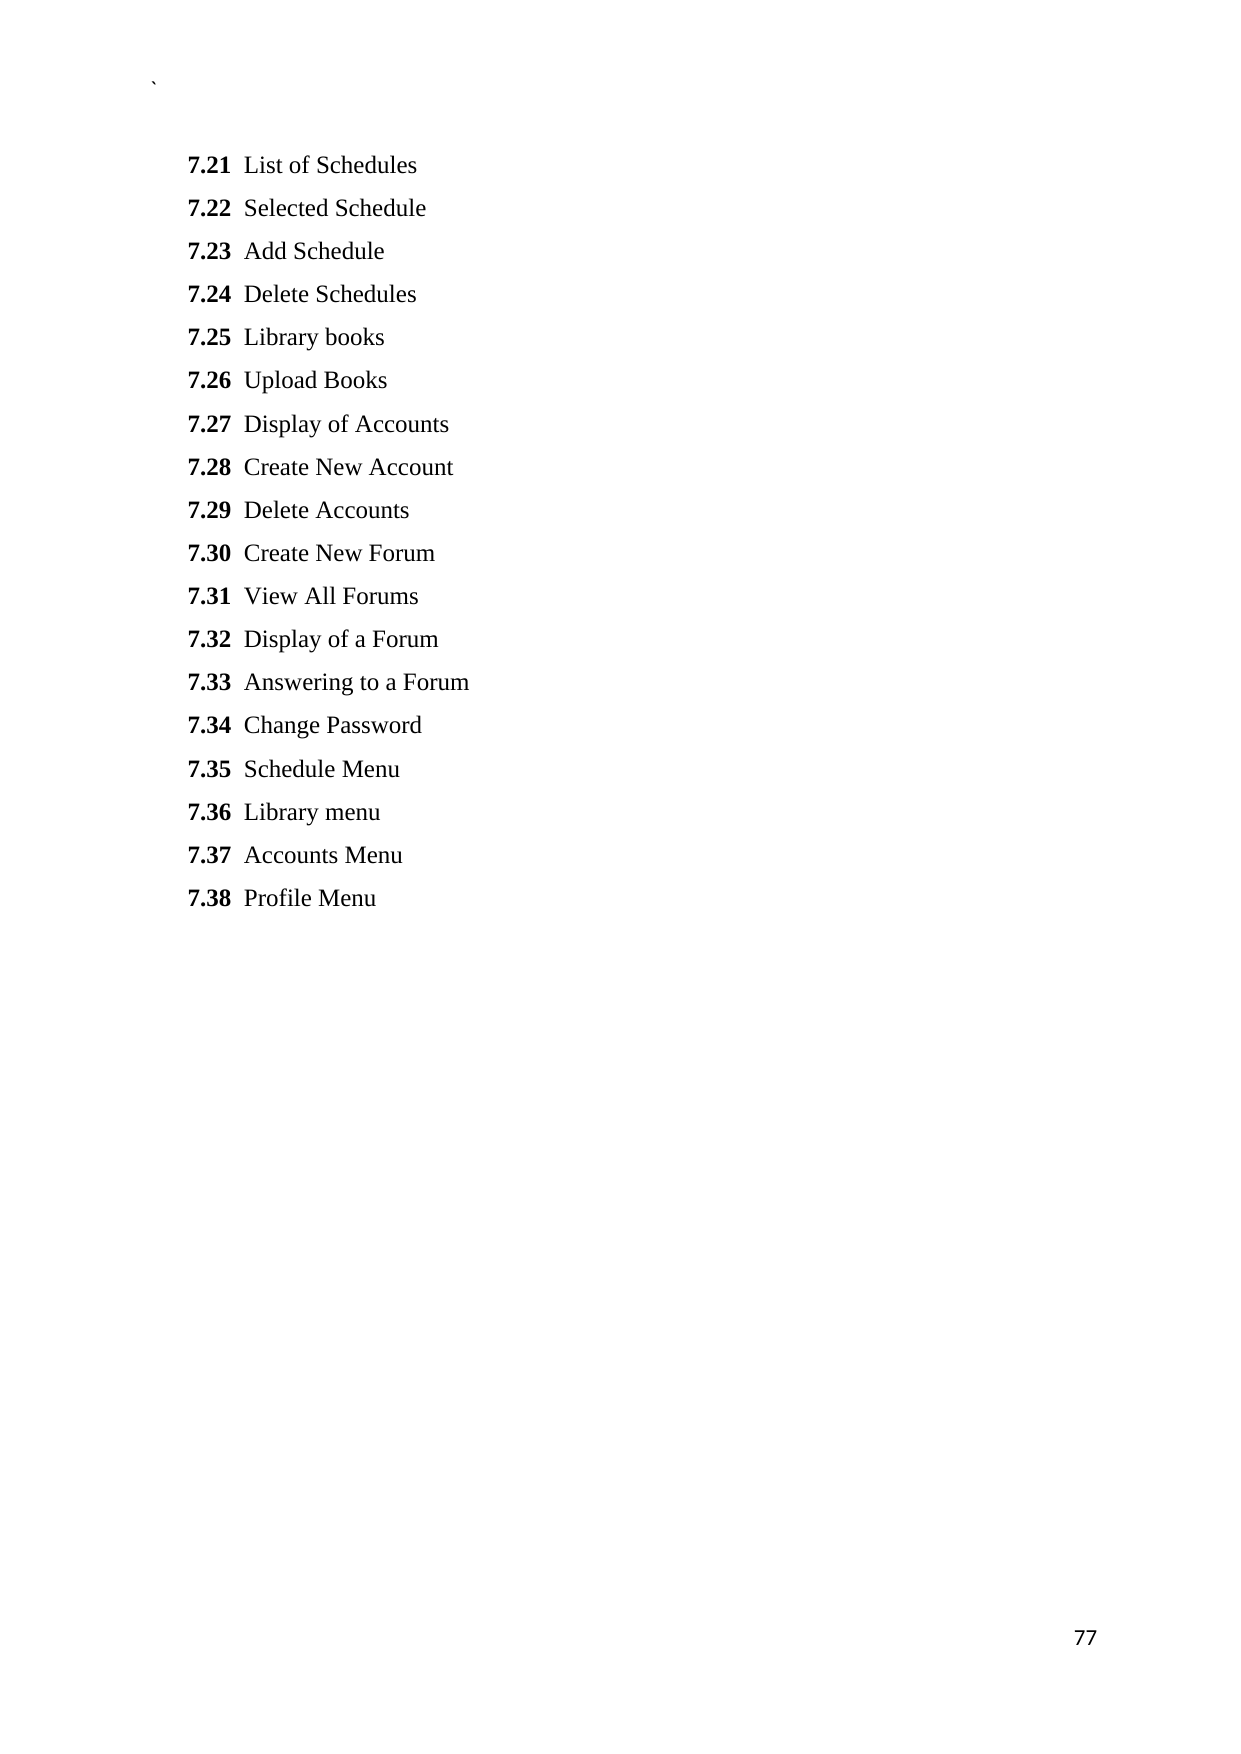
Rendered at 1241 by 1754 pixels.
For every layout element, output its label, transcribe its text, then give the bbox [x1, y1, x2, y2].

text 7.30 Create New Forum [187, 538, 1097, 567]
text 7.22 Selected Schedule [187, 193, 1097, 222]
text 7.26 Upload Books [187, 366, 1097, 394]
text 7.32 Display of a Forum [187, 624, 1097, 653]
text 7.38 Profile Menu [187, 883, 1097, 912]
text 7.34 Change Password [187, 711, 1097, 739]
text 7.21 List of Schedules [187, 150, 1097, 179]
text 7.35 Schedule Menu [187, 754, 1097, 782]
text 7.36 Library menu [187, 797, 1097, 826]
text 7.27 Display of Accounts [187, 409, 1097, 437]
text 7.37 Accounts Menu [187, 840, 1097, 869]
text 7.25 Library books [187, 322, 1097, 351]
text 7.33 Answering to a Forum [187, 667, 1097, 696]
text 7.31 View All Forums [187, 581, 1097, 610]
text 7.28 Create New Account [187, 452, 1097, 481]
text 7.23 Add Schedule [187, 236, 1097, 265]
text 7.29 Delete Accounts [187, 495, 1097, 524]
text 7.24 Delete Schedules [187, 279, 1097, 308]
